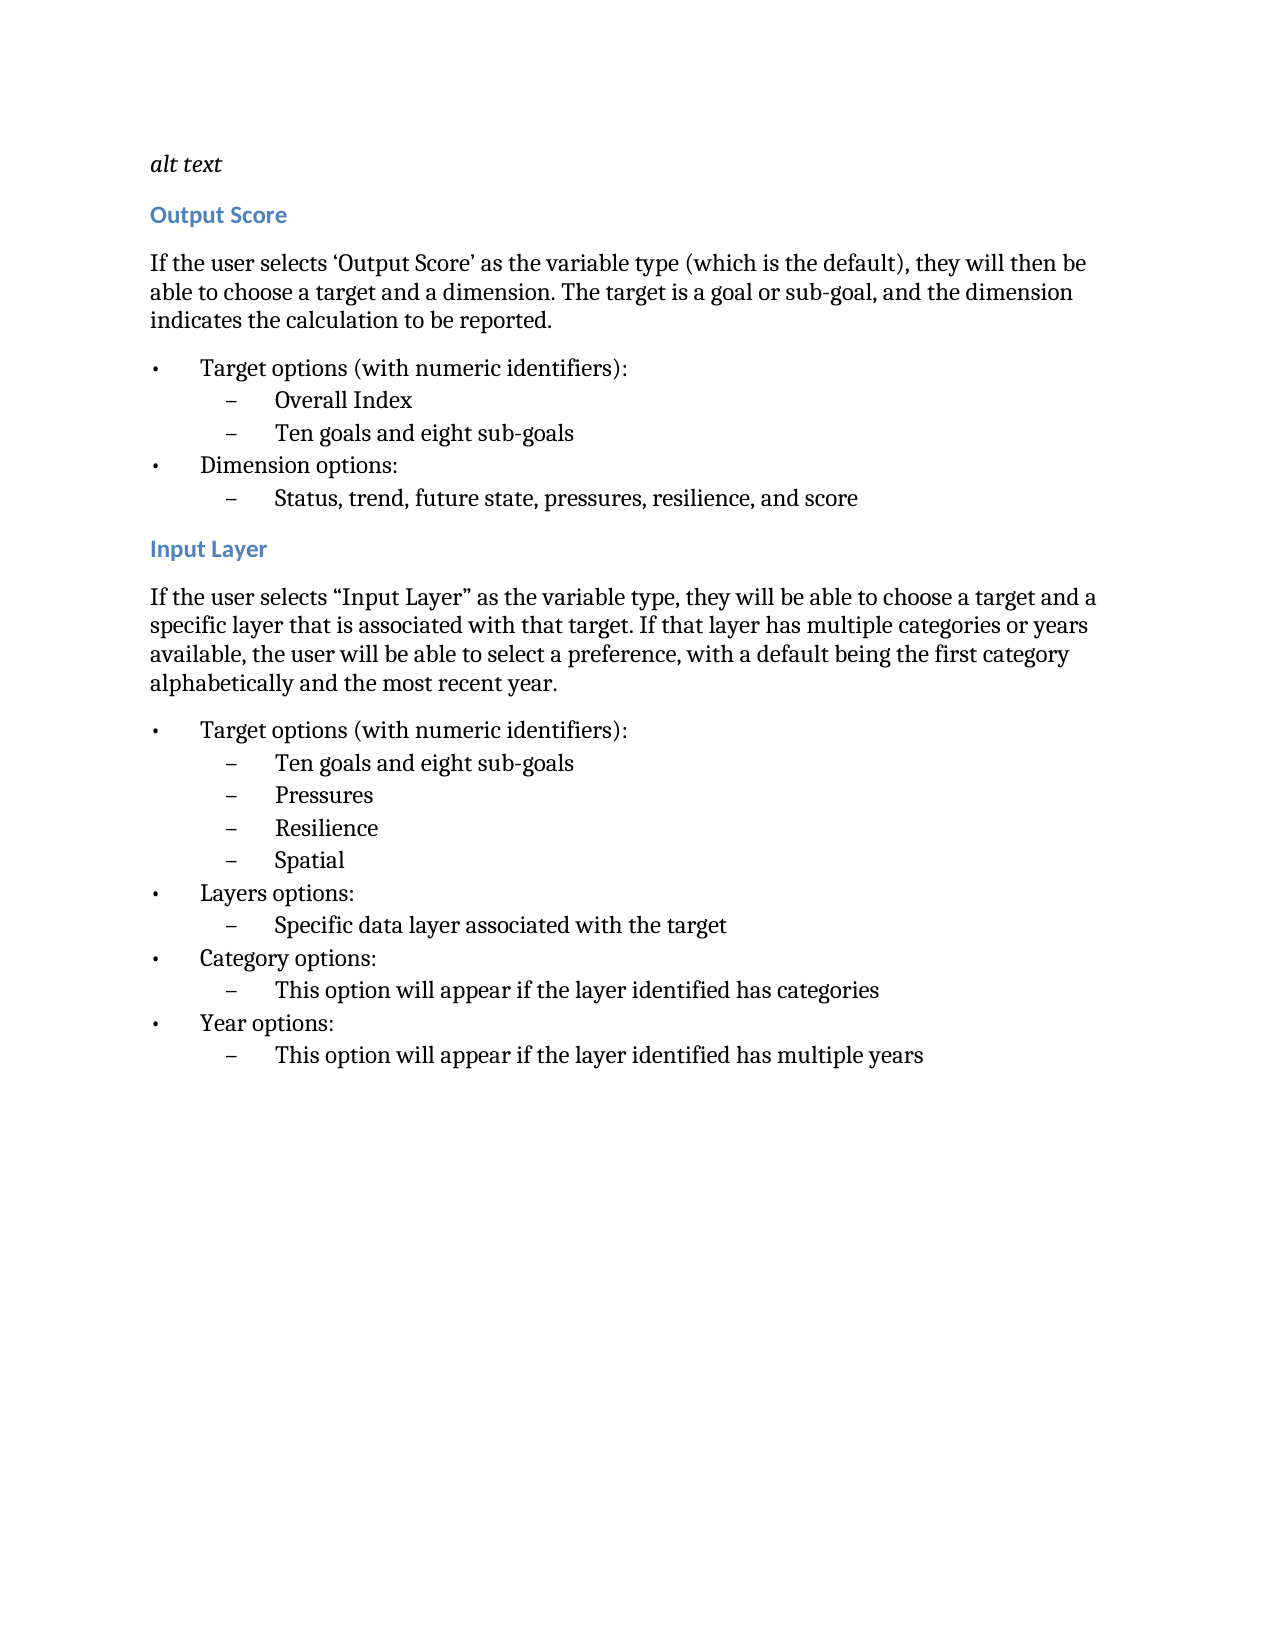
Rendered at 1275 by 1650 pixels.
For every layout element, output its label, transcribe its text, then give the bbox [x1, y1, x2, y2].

list Target options (with numeric identifiers): [150, 354, 1125, 383]
list Specific data layer associated with the target [225, 911, 1125, 940]
text If the user selects “Input Layer” as the variable type, they will be able to choose a target and a specific layer that is associated with that target. If that layer has multiple categories or years available, the user will be able to select a preference, with a default being the first category alphabetically and the most recent year. [150, 583, 1125, 698]
text If the user selects ‘Output Score’ as the variable type (which is the default), they will then be able to choose a target and a dimension. The target is a goal or sub-goal, and the dimension indicates the calculation to be reported. [150, 249, 1125, 335]
list Overall Index [225, 386, 1125, 415]
list Category options: [150, 944, 1125, 973]
list This option will appear if the layer identified has categories [225, 976, 1125, 1005]
list Status, trend, future state, pressures, resilience, and score [225, 484, 1125, 513]
list Layers options: [150, 879, 1125, 908]
list Dimension options: [150, 451, 1125, 480]
text alt text [150, 150, 1125, 179]
list Target options (with numeric identifiers): [150, 716, 1125, 745]
list Resilience [225, 814, 1125, 843]
list Spatial [225, 846, 1125, 875]
list Ten goals and eight sub-goals [225, 419, 1125, 448]
subtitle Output Score [150, 199, 1125, 230]
list Year options: [150, 1009, 1125, 1038]
list Ten goals and eight sub-goals [225, 749, 1125, 778]
list This option will appear if the layer identified has multiple years [225, 1041, 1125, 1070]
list Pressures [225, 781, 1125, 810]
subtitle Input Layer [150, 533, 1125, 564]
